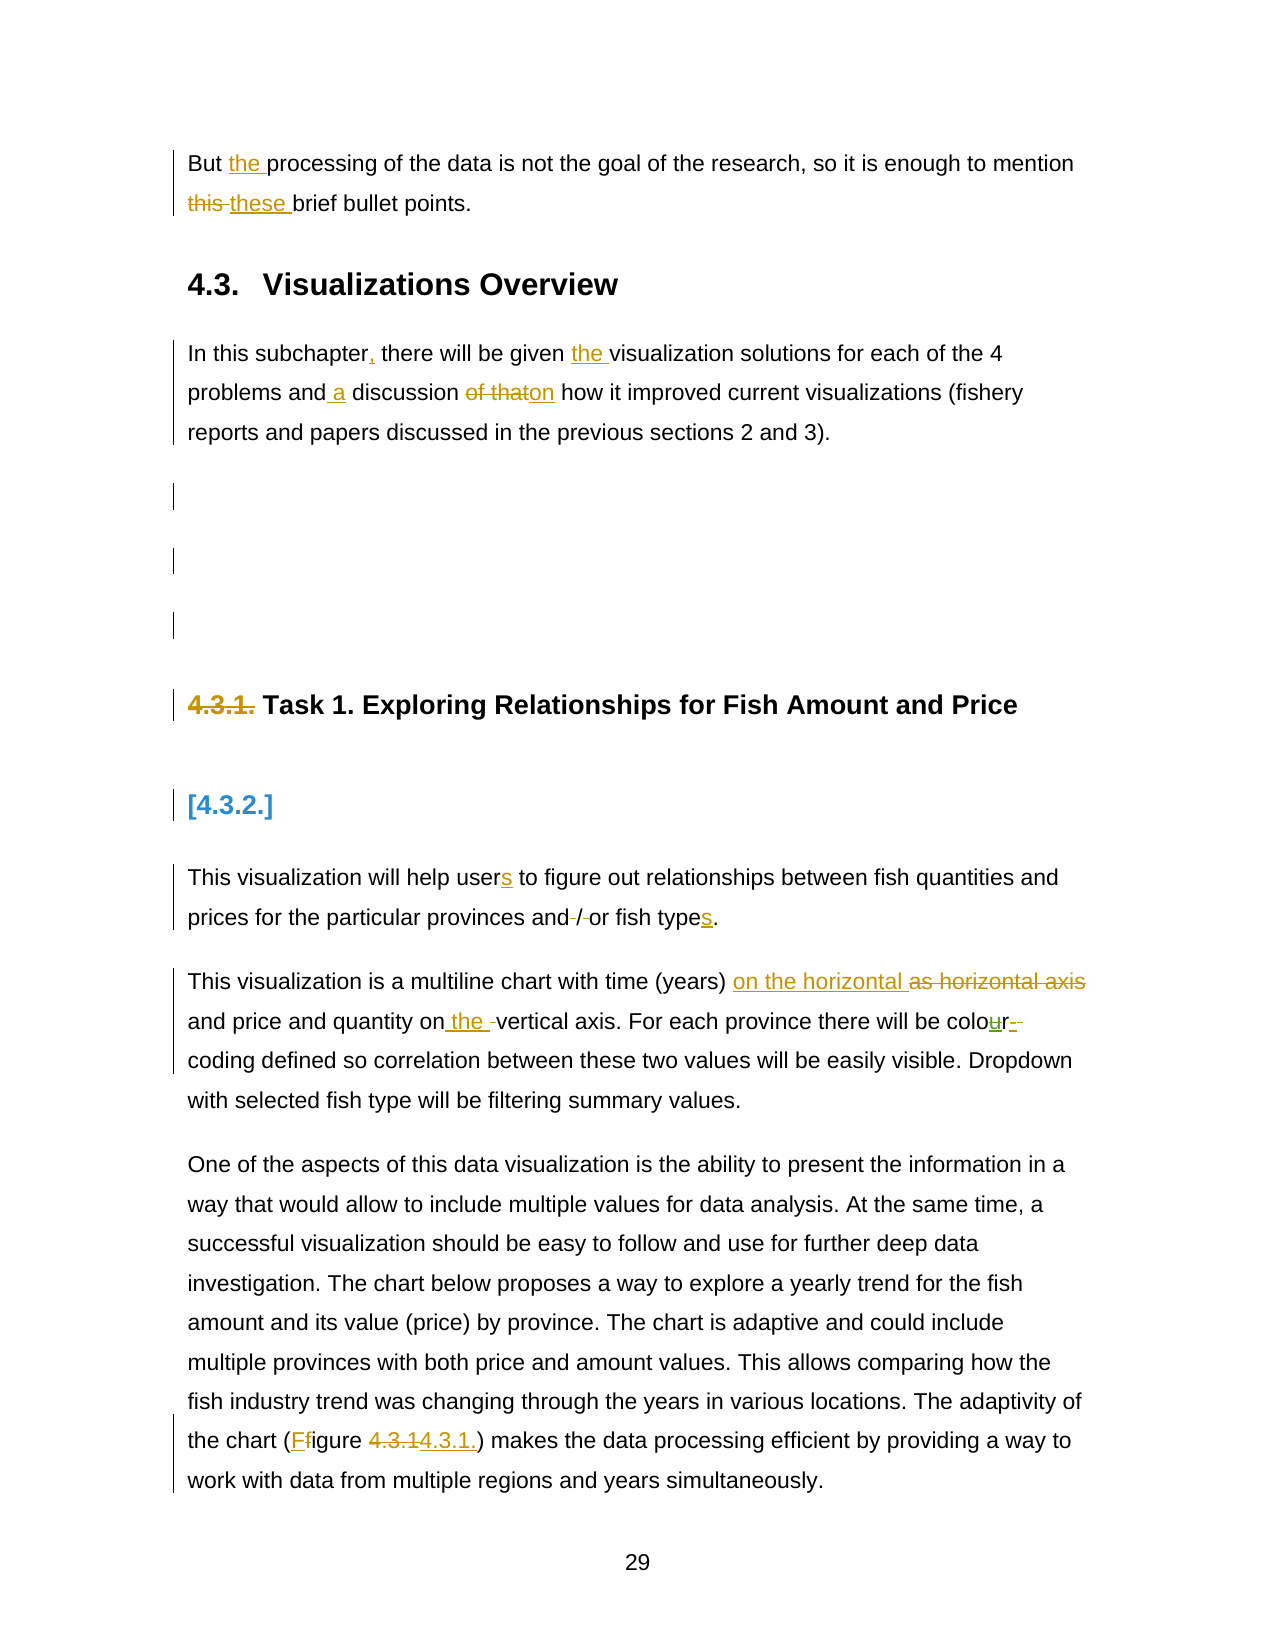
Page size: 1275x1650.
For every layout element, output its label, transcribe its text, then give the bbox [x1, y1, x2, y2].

text But processing of the data is not the goal of the research, so it is enough to mention brief bullet points. [187, 150, 1087, 216]
text One of the aspects of this data visualization is the ability to present the information in a way that would allow to include multiple values for data analysis. At the same time, a successful visualization should be easy to follow and use for further deep data investigation. The chart below proposes a way to explore a yearly trend for the fish amount and its value (price) by province. The chart is adaptive and could include multiple provinces with both price and amount values. This allows comparing how the fish industry trend was changing through the years in various locations. The adaptivity of the chart (igure ) makes the data processing efficient by providing a way to work with data from multiple regions and years simultaneously. [187, 1151, 1087, 1493]
subtitle Task 1. Exploring Relationships for Fish Amount and Price [187, 689, 1087, 721]
text This visualization will help user to figure out relationships between fish quantities and prices for the particular provinces and/or fish type. [187, 864, 1087, 930]
subtitle Visualizations Overview [187, 266, 1087, 302]
text This visualization is a multiline chart with time (years) and price and quantity onvertical axis. For each province there will be colorcoding defined so correlation between these two values will be easily visible. Dropdown with selected fish type will be filtering summary values. [187, 968, 1087, 1113]
text In this subchapter there will be given visualization solutions for each of the 4 problems and discussion how it improved current visualizations (fishery reports and papers discussed in the previous sections 2 and 3). [187, 340, 1087, 445]
